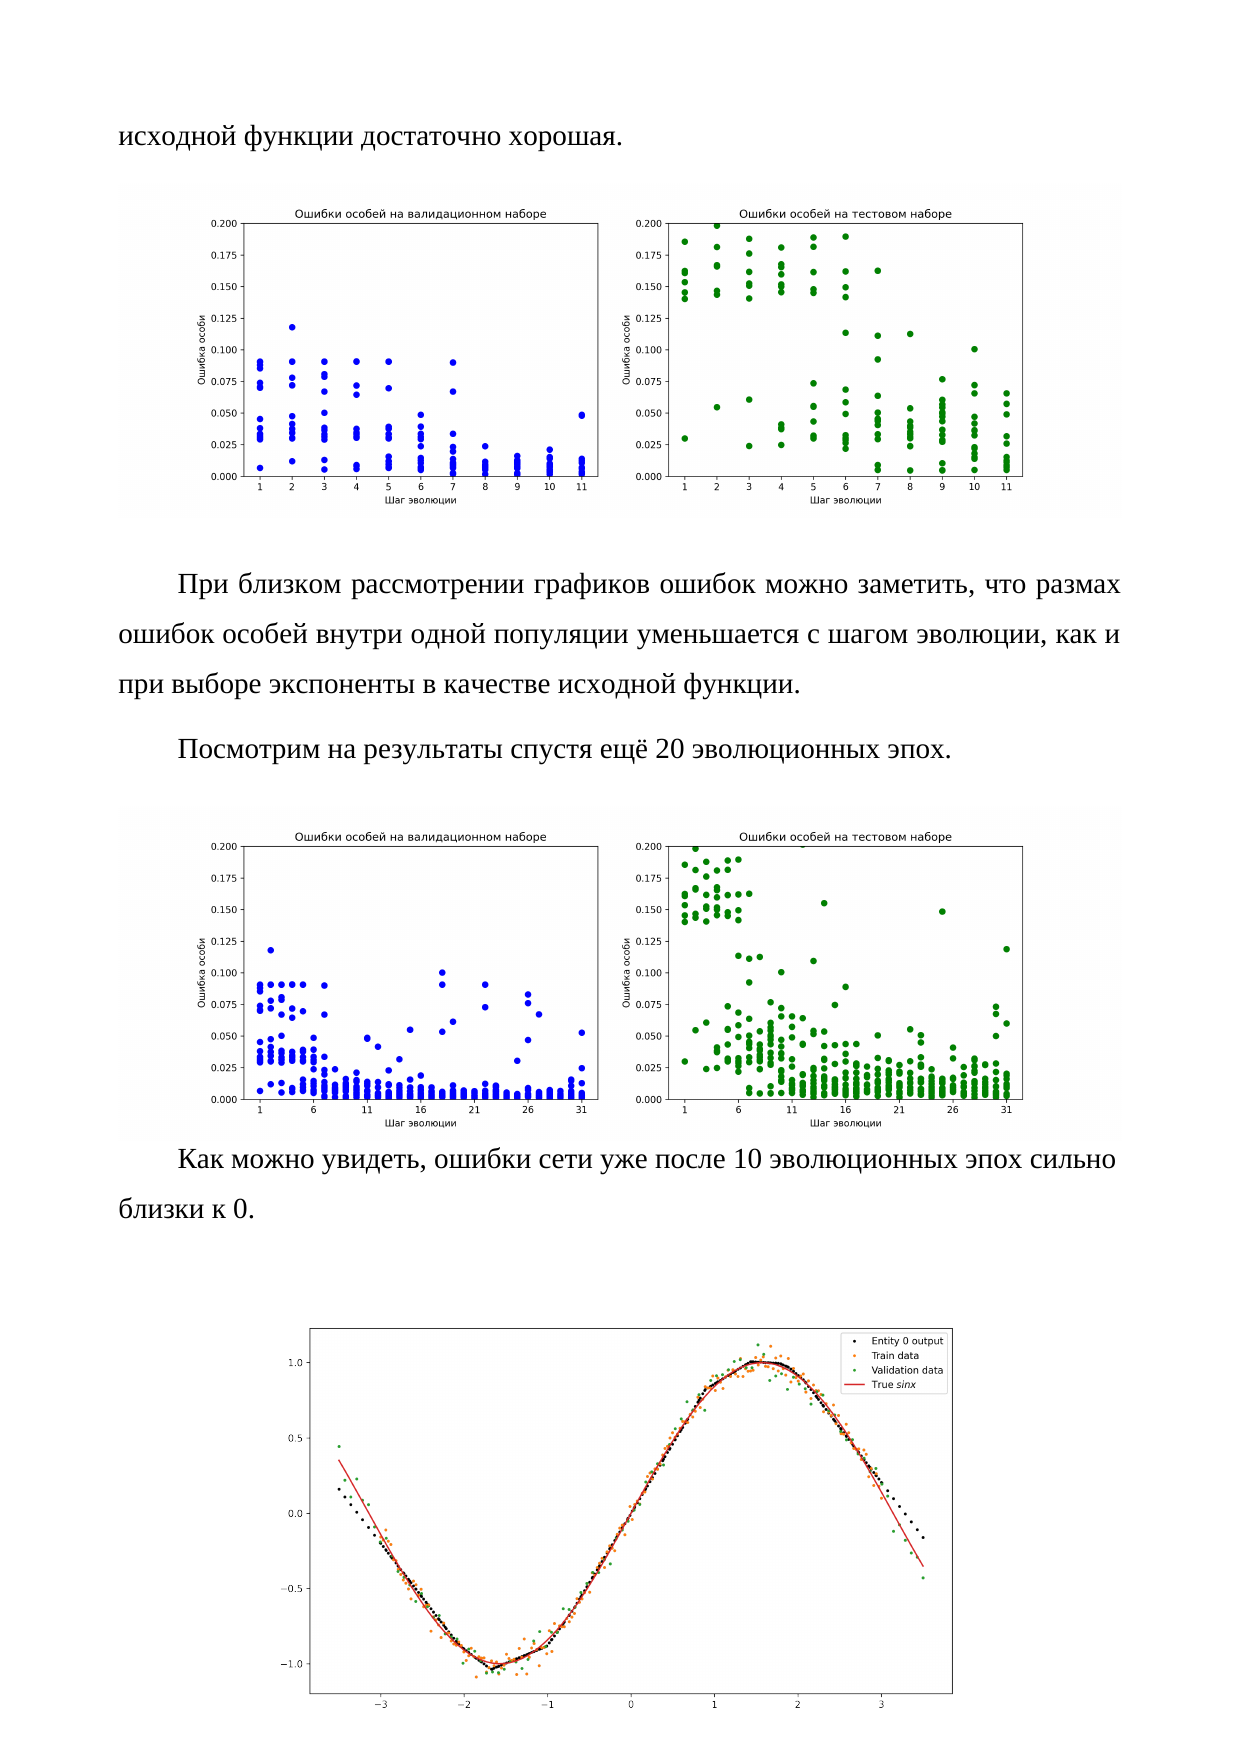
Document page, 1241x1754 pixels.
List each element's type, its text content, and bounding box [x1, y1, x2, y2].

text Посмотрим на результаты спустя ещё 20 эволюционных эпох. Как можно увидеть, ошибки сети уже после 10 эволюционных эпох сильно близки к 0. [118, 731, 1122, 806]
text Посмотрим на результаты спустя ещё 20 эволюционных эпох. Как можно увидеть, ошибки сети уже после 10 эволюционных эпох сильно близки к 0. [118, 1141, 1122, 1225]
text При близком рассмотрении графиков ошибок можно заметить, что размах ошибок особей внутри одной популяции уменьшается с шагом эволюции, как и при выборе экспоненты в качестве исходной функции. [118, 518, 1122, 700]
picture [118, 806, 1123, 1141]
picture [206, 1270, 1035, 1754]
picture [118, 183, 1123, 518]
text Предсказание одной из особей из последней популяции: Как можно увидеть, даже после 10 эволюционных эпох аппроксимация исходной функции достаточно хорошая. [118, 118, 1122, 152]
